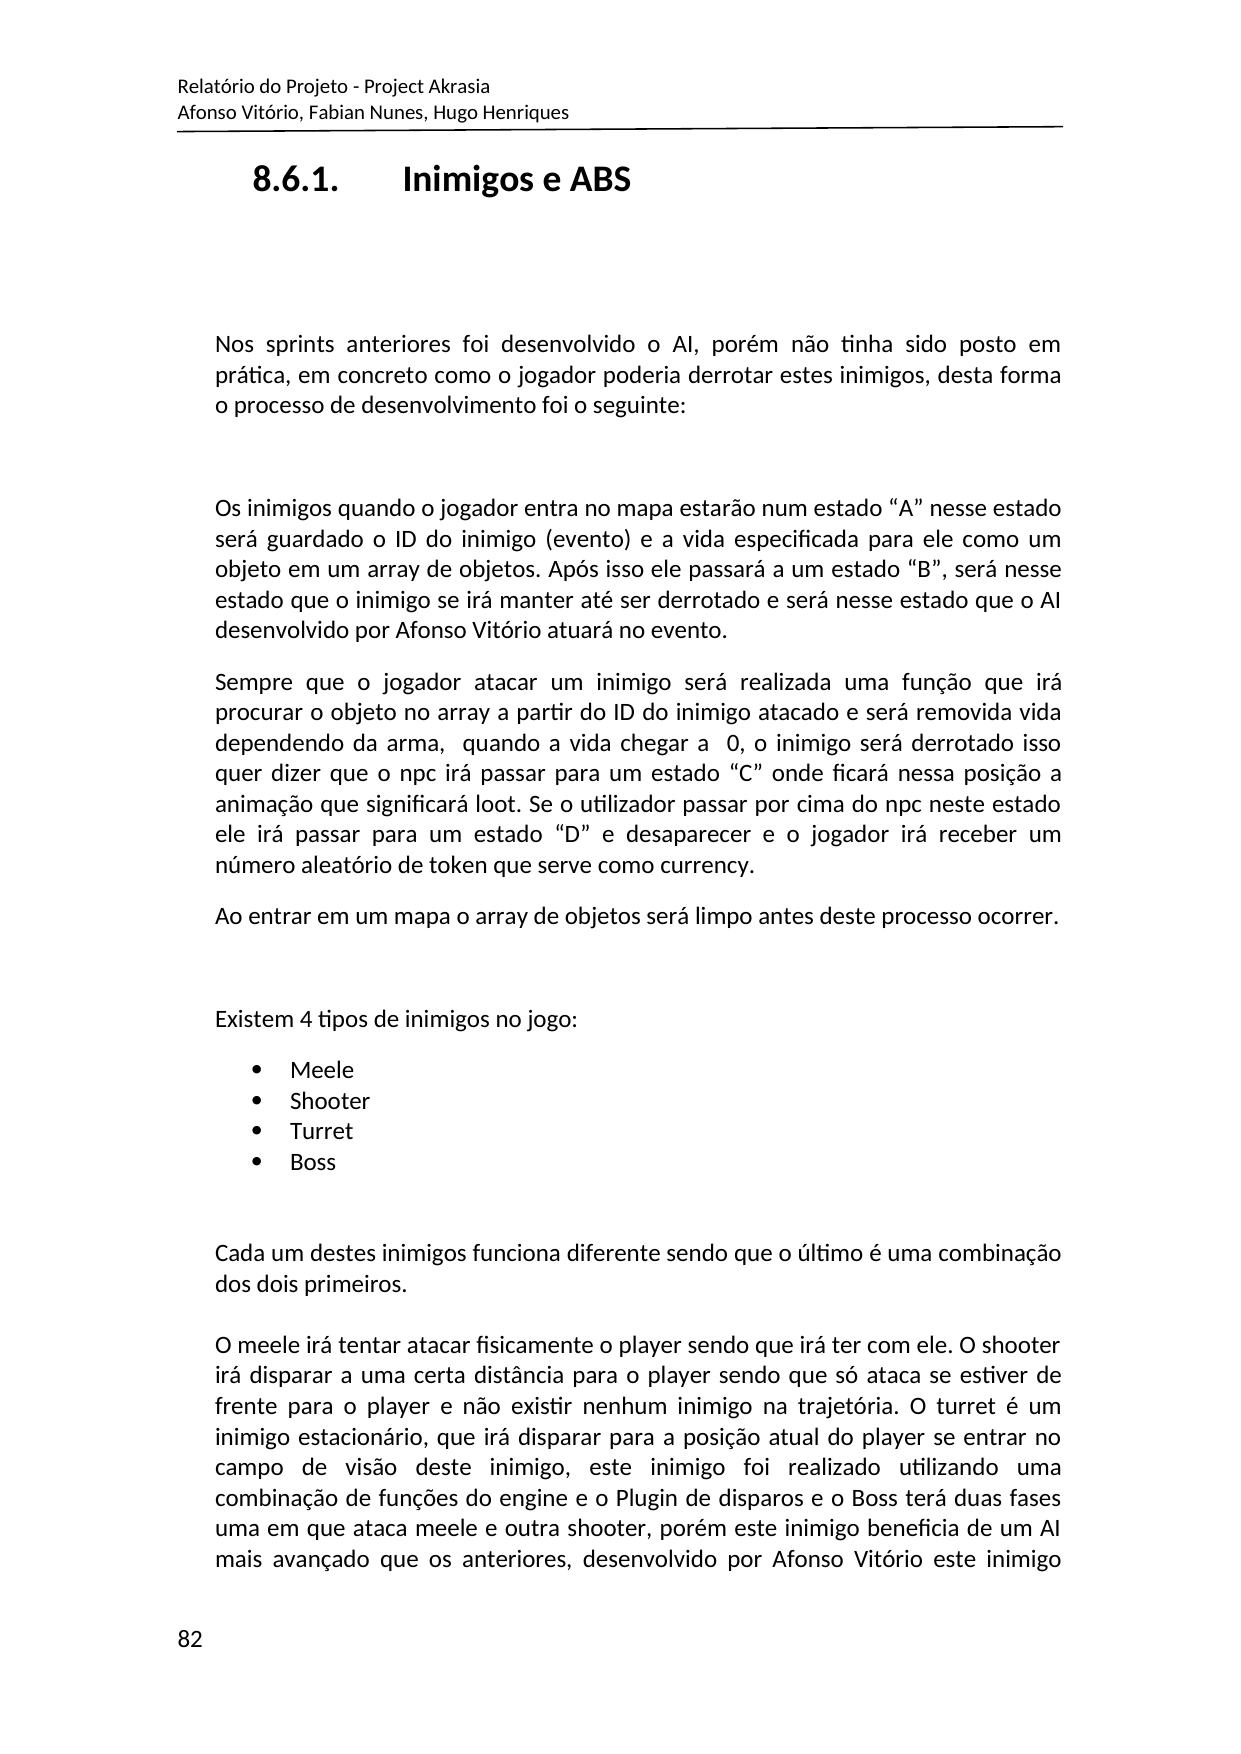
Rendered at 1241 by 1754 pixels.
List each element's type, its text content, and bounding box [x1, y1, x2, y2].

text Os inimigos quando o jogador entra no mapa estarão num estado “A” nesse estado será guardado o ID do inimigo (evento) e a vida especificada para ele como um objeto em um array de objetos. Após isso ele passará a um estado “B”, será nesse estado que o inimigo se irá manter até ser derrotado e será nesse estado que o AI desenvolvido por Afonso Vitório atuará no evento. [215, 492, 1063, 645]
text Ao entrar em um mapa o array de objetos será limpo antes deste processo ocorrer. [215, 900, 1063, 931]
text Nos sprints anteriores foi desenvolvido o AI, porém não tinha sido posto em prática, em concreto como o jogador poderia derrotar estes inimigos, desta forma o processo de desenvolvimento foi o seguinte: [215, 329, 1063, 420]
list Shooter [252, 1085, 1063, 1115]
list Boss [252, 1146, 1063, 1176]
list Turret [252, 1115, 1063, 1146]
list Meele [252, 1054, 1063, 1085]
list Cada um destes inimigos funciona diferente sendo que o último é uma combinação dos dois primeiros. [215, 1237, 1063, 1298]
text Existem 4 tipos de inimigos no jogo: [215, 1003, 1063, 1033]
text Sempre que o jogador atacar um inimigo será realizada uma função que irá procurar o objeto no array a partir do ID do inimigo atacado e será removida vida dependendo da arma, quando a vida chegar a 0, o inimigo será derrotado isso quer dizer que o npc irá passar para um estado “C” onde ficará nessa posição a animação que significará loot. Se o utilizador passar por cima do npc neste estado ele irá passar para um estado “D” e desaparecer e o jogador irá receber um número aleatório de token que serve como currency. [215, 666, 1063, 879]
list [215, 1329, 1063, 1573]
subtitle Inimigos e ABS [252, 155, 1063, 201]
